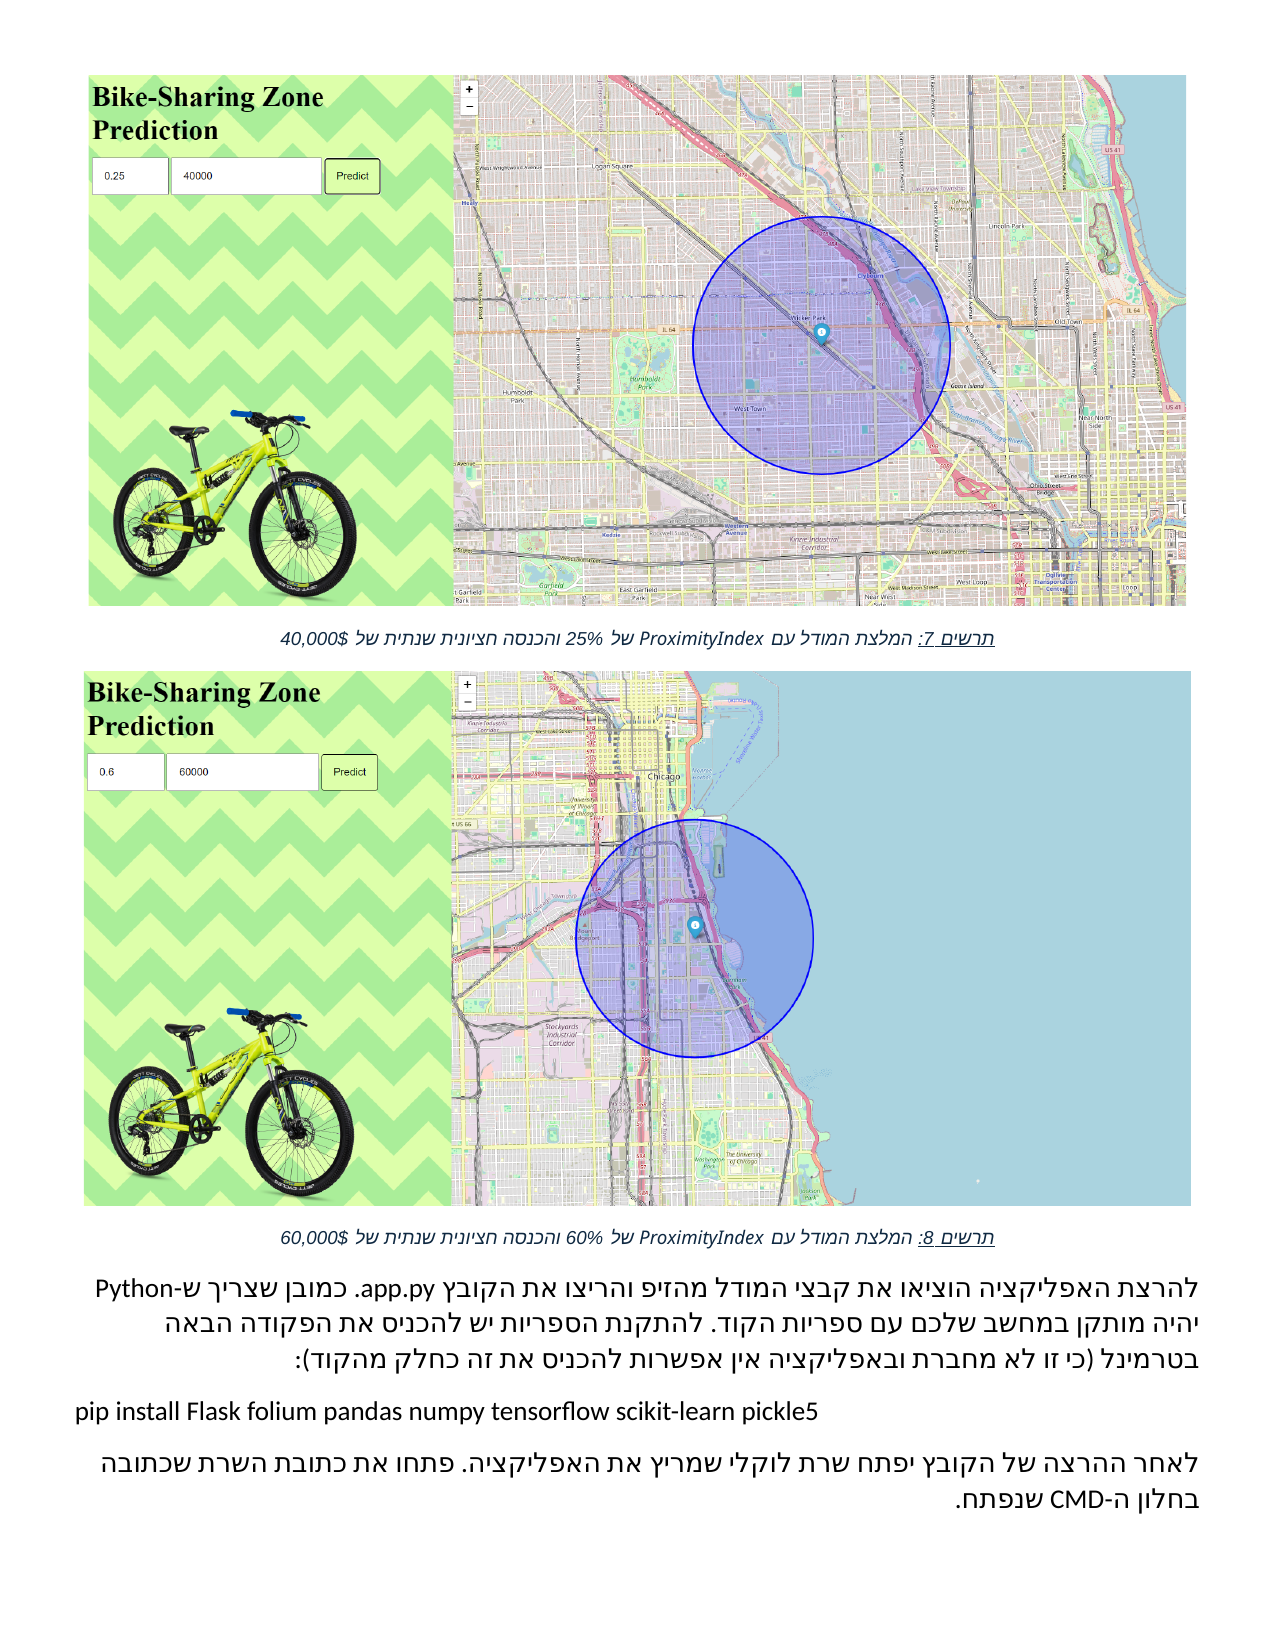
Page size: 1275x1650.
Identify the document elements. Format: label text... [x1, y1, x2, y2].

text להרצת האפליקציה הוציאו את קבצי המודל מהזיפ והריצו את הקובץ app.py. כמובן שצריך ש-Python יהיה מותקן במחשב שלכם עם ספריות הקוד. להתקנת הספריות יש להכניס את הפקודה הבאה בטרמינל (כי זו לא מחברת ובאפליקציה אין אפשרות להכניס את זה כחלק מהקוד): [75, 1271, 1200, 1375]
text תרשים 8: המלצת המודל עם ProximityIndex של 60% והכנסה חציונית שנתית של 60,000$ [75, 1224, 1200, 1250]
text לאחר ההרצה של הקובץ יפתח שרת לוקלי שמריץ את האפליקציה. פתחו את כתובת השרת שכתובה בחלון ה-CMD שנפתח. [75, 1447, 1200, 1515]
text תרשים 7: המלצת המודל עם ProximityIndex של 25% והכנסה חציונית שנתית של 40,000$ [75, 625, 1200, 650]
text pip install Flask folium pandas numpy tensorflow scikit-learn pickle5 [75, 1394, 1200, 1427]
picture [83, 671, 1191, 1206]
picture [88, 75, 1187, 606]
